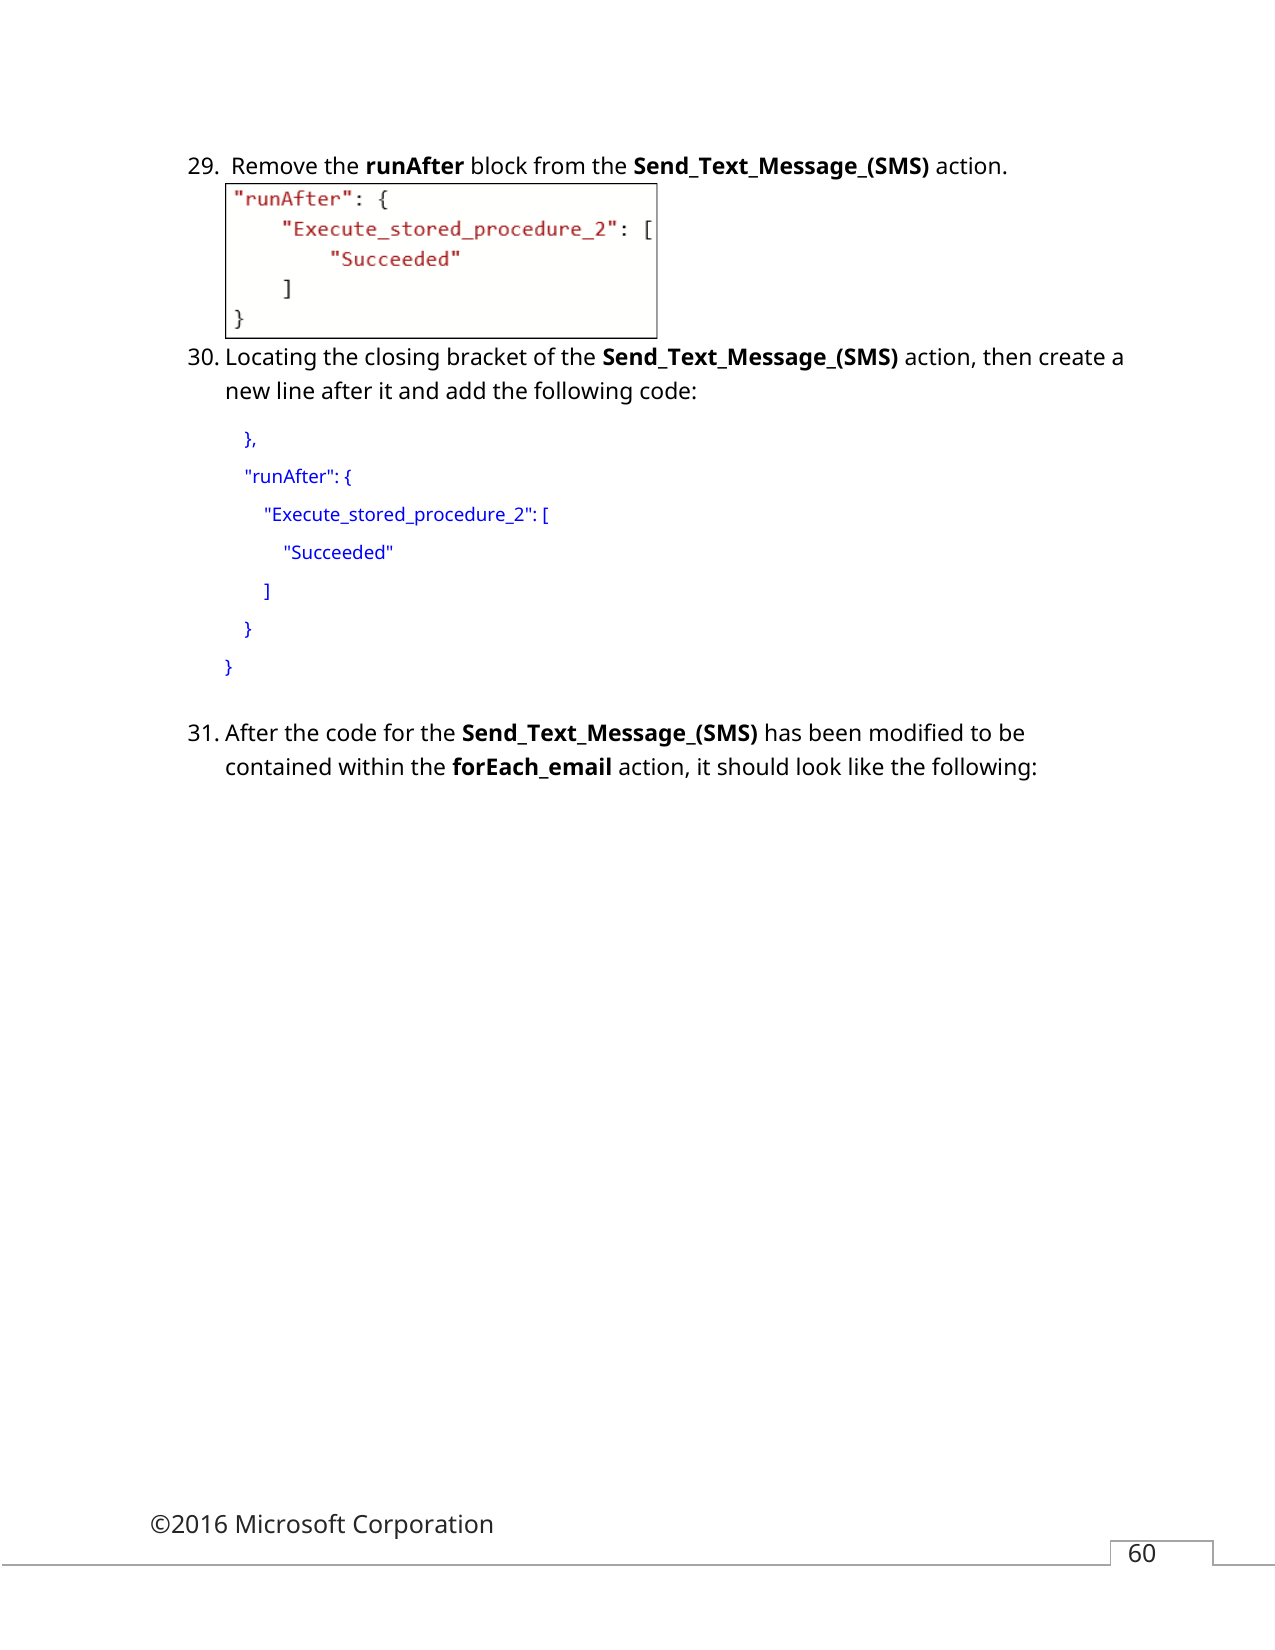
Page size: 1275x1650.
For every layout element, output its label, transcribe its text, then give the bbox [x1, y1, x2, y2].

text "runAfter": { [225, 463, 1125, 489]
text } [225, 616, 1125, 641]
text "Execute_stored_procedure_2": [ [225, 501, 1125, 527]
list After the code for the Send_Text_Message_(SMS) has been modified to be contained within the forEach_email action, it should look like the following: [187, 717, 1125, 782]
text } [225, 653, 1125, 679]
list Locating the closing bracket of the Send_Text_Message_(SMS) action, then create a new line after it and add the following code: [187, 341, 1125, 406]
picture [225, 183, 658, 339]
text }, [225, 425, 1125, 451]
text ] [225, 577, 1125, 603]
text "Succeeded" [225, 539, 1125, 565]
